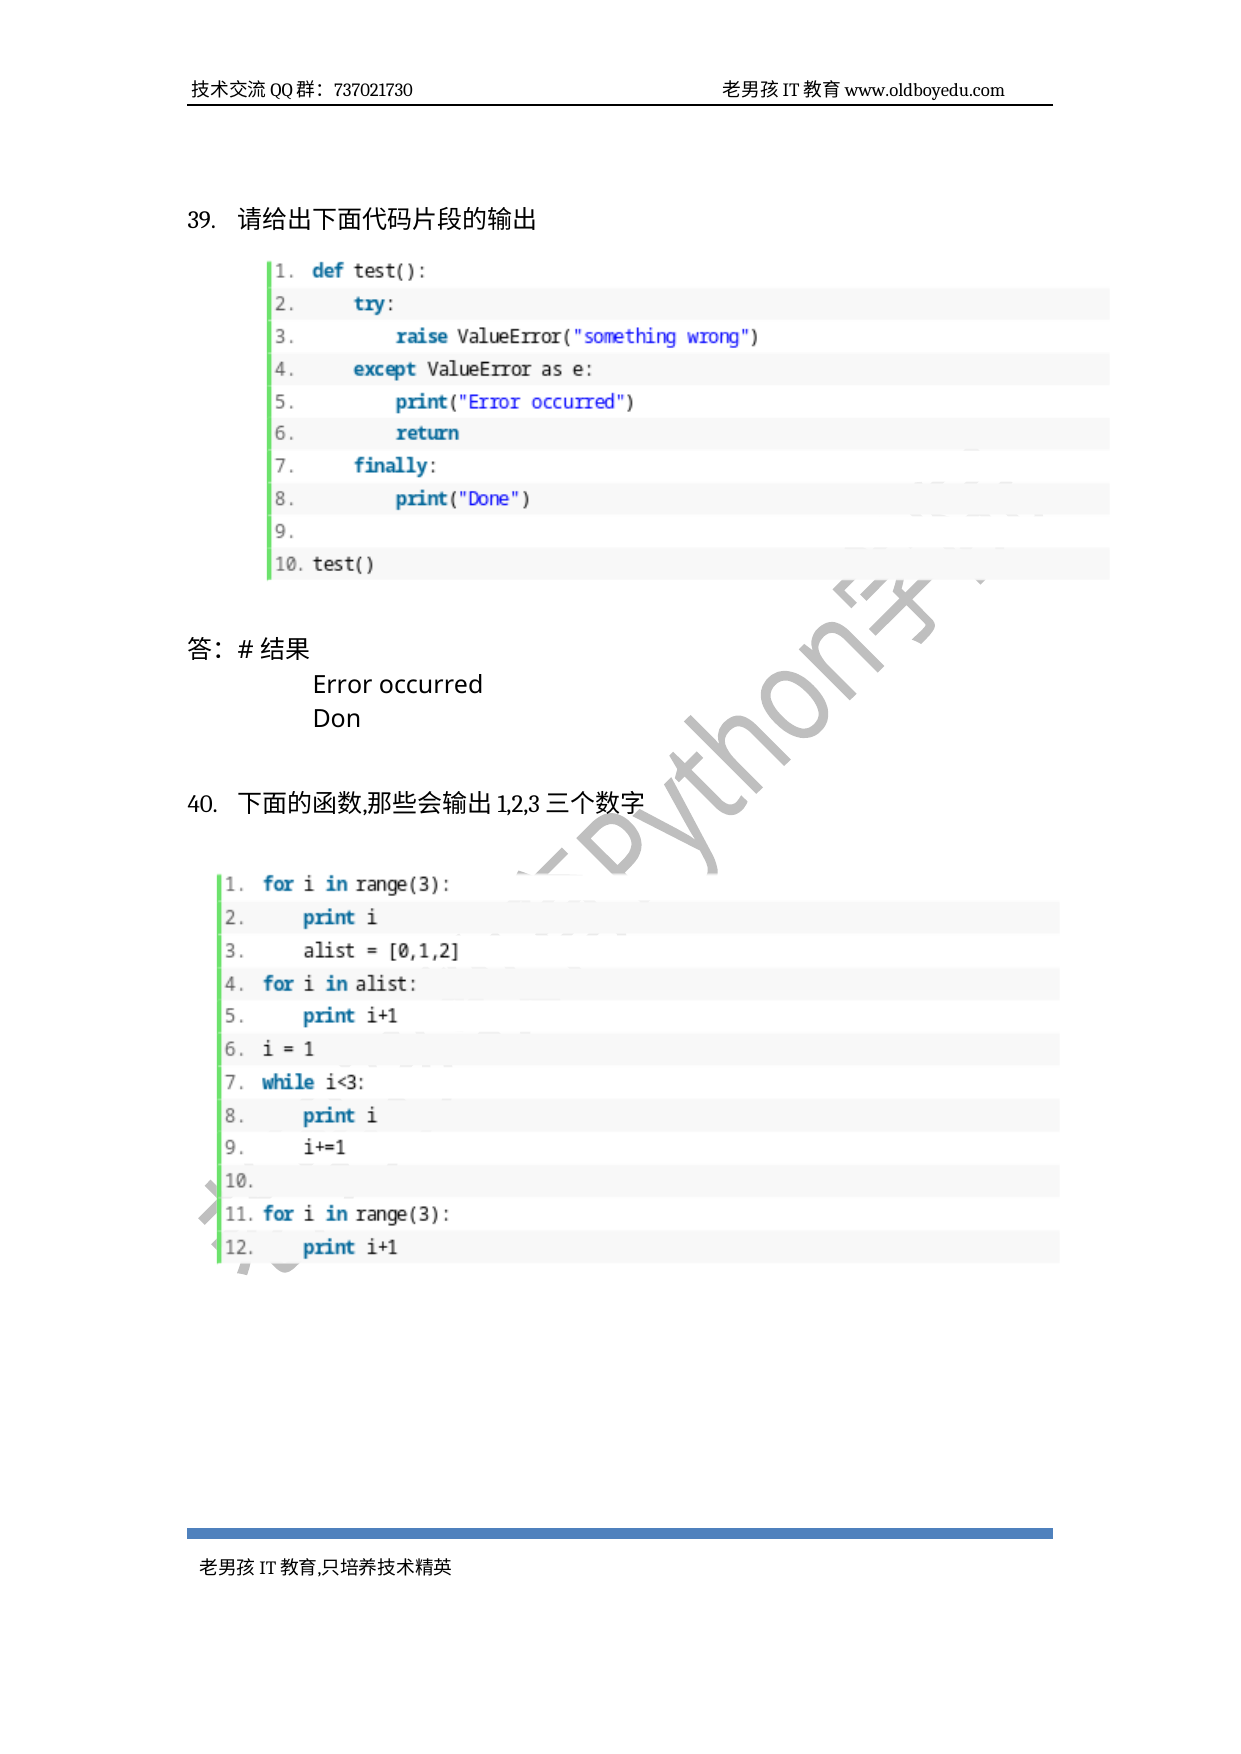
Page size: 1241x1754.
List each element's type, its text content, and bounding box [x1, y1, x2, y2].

list 下面的函数,那些会输出1,2,3三个数字 [187, 784, 1053, 820]
text 答：# 结果 [187, 630, 1053, 666]
text Error occurred [312, 666, 1053, 700]
list 请给出下面代码片段的输出 [187, 199, 1053, 236]
text Don [312, 700, 1053, 734]
